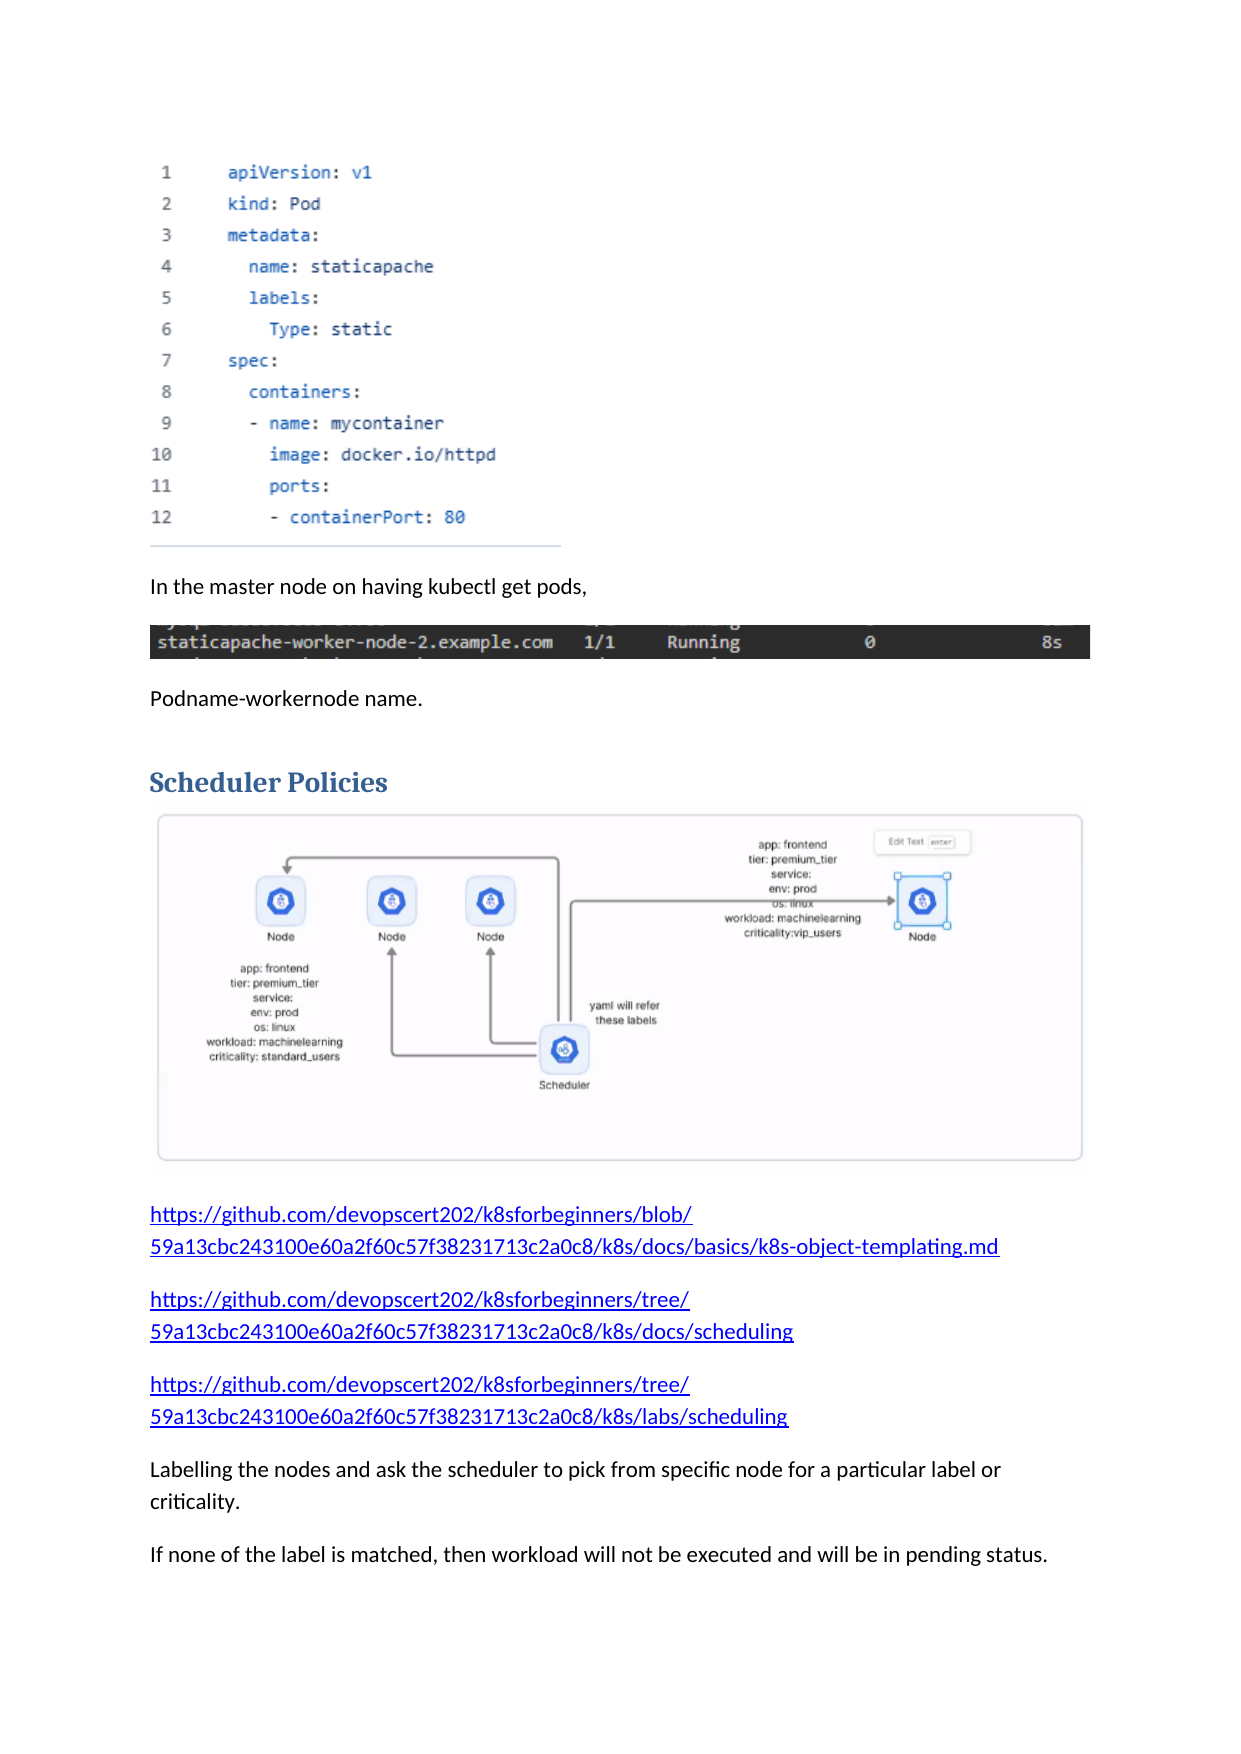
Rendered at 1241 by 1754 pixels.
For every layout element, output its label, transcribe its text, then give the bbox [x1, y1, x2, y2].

text https://github.com/devopscert202/k8sforbeginners/tree/59a13cbc243100e60a2f60c57f38231713c2a0c8/k8s/docs/scheduling [150, 1285, 1090, 1345]
text https://github.com/devopscert202/k8sforbeginners/blob/59a13cbc243100e60a2f60c57f38231713c2a0c8/k8s/docs/basics/k8s-object-templating.md [150, 1200, 1090, 1260]
picture [150, 804, 1091, 1175]
text In the master node on having kubectl get pods, [150, 572, 1090, 600]
text If none of the label is matched, then workload will not be executed and will be in pending status. [150, 1541, 1090, 1568]
subtitle Scheduler Policies [150, 766, 1090, 800]
text Podname-workernode name. [150, 684, 1090, 712]
text Labelling the nodes and ask the scheduler to pick from specific node for a particular label or criticality. [150, 1455, 1090, 1516]
picture [150, 625, 1091, 659]
text https://github.com/devopscert202/k8sforbeginners/tree/59a13cbc243100e60a2f60c57f38231713c2a0c8/k8s/labs/scheduling [150, 1370, 1090, 1430]
picture [150, 150, 561, 547]
